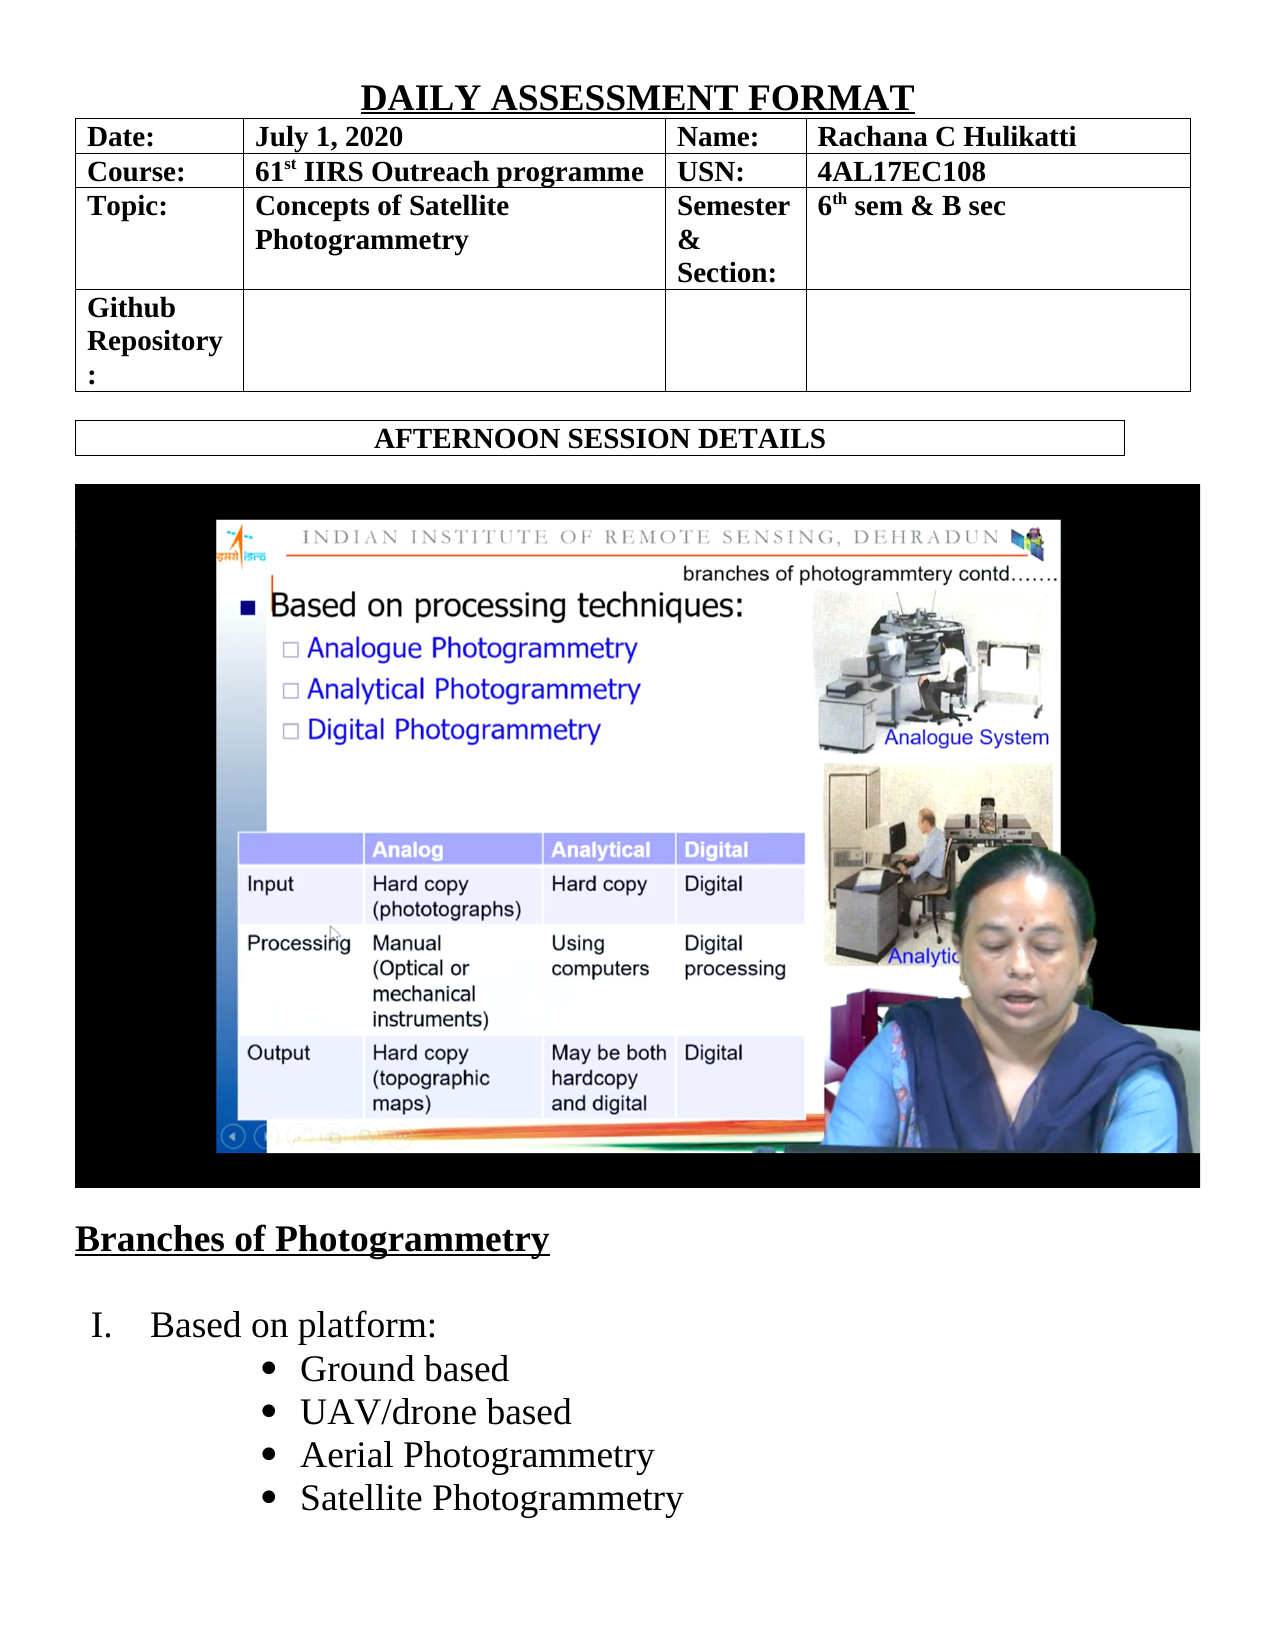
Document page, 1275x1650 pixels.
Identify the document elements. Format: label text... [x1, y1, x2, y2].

list Aerial Photogrammetry [262, 1432, 1200, 1475]
table_cell 6th sem & B sec [807, 188, 1190, 289]
table_cell [666, 290, 806, 391]
table_cell Topic: [76, 188, 243, 289]
text Branches of Photogrammetry [75, 1217, 1200, 1260]
list Satellite Photogrammetry [262, 1475, 1200, 1518]
text DAILY ASSESSMENT FORMAT [75, 75, 1200, 118]
table_cell Concepts of Satellite Photogrammetry [244, 188, 665, 289]
list Ground based [262, 1346, 1200, 1389]
table_cell 61st IIRS Outreach programme [244, 154, 665, 187]
list UAV/drone based [262, 1389, 1200, 1432]
table_cell Github Repository: [76, 290, 243, 391]
table_header July 1, 2020 [244, 119, 665, 153]
table_cell [807, 290, 1190, 391]
table_header Rachana C Hulikatti [807, 119, 1190, 153]
table_header Date: [76, 119, 243, 153]
table_cell USN: [666, 154, 806, 187]
table_header Name: [666, 119, 806, 153]
table_cell 4AL17EC108 [807, 154, 1190, 187]
table_cell [244, 290, 665, 391]
list Based on platform: [112, 1303, 1200, 1346]
picture [75, 484, 1200, 1188]
table_header AFTERNOON SESSION DETAILS [76, 421, 1124, 455]
table_cell Course: [76, 154, 243, 187]
table_cell Semester & Section: [666, 188, 806, 289]
